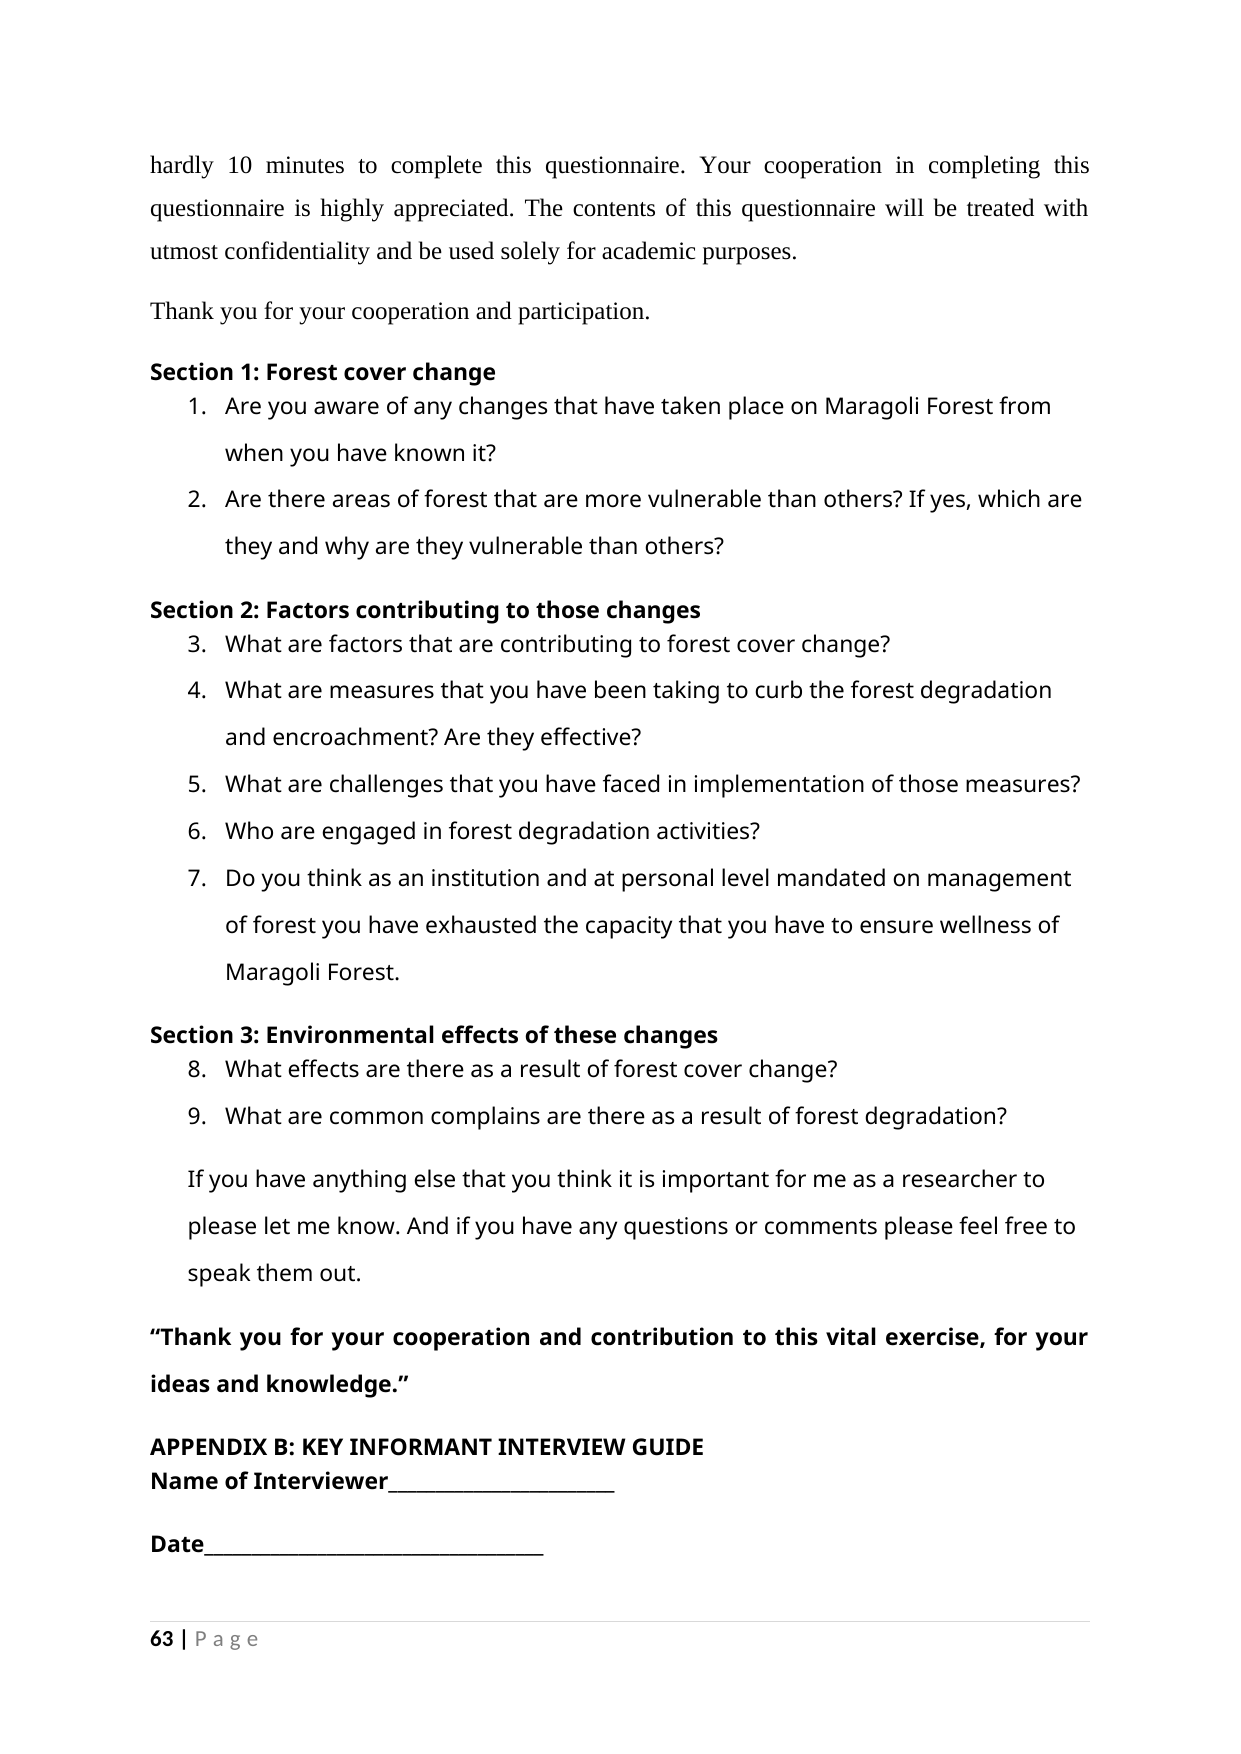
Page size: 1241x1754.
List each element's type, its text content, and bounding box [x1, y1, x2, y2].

subtitle Section 2: Factors contributing to those changes [150, 594, 1090, 625]
text Name of Interviewer________________________ [150, 1465, 1090, 1496]
list Do you think as an institution and at personal level mandated on management of forest you have exhausted the capacity that you have to ensure wellness of Maragoli Forest. [187, 862, 1090, 987]
list What are factors that are contributing to forest cover change? [187, 627, 1090, 659]
list What are measures that you have been taking to curb the forest degradation and encroachment? Are they effective? [187, 674, 1090, 752]
subtitle Section 3: Environmental effects of these changes [150, 1019, 1090, 1050]
subtitle Section 1: Forest cover change [150, 356, 1090, 387]
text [150, 150, 1090, 265]
list What are common complains are there as a result of forest degradation? [187, 1100, 1090, 1131]
text “Thank you for your cooperation and contribution to this vital exercise, for your ideas and knowledge.” [150, 1321, 1090, 1399]
text Thank you for your cooperation and participation. [150, 296, 1090, 325]
list What effects are there as a result of forest cover change? [187, 1053, 1090, 1084]
list Who are engaged in forest degradation activities? [187, 815, 1090, 846]
subtitle APPENDIX B: Key informant interview GUIDE [150, 1431, 1090, 1462]
text Date____________________________________ [150, 1528, 1090, 1559]
list What are challenges that you have faced in implementation of those measures? [187, 768, 1090, 799]
list Are you aware of any changes that have taken place on Maragoli Forest from when you have known it? [187, 389, 1090, 468]
text If you have anything else that you think it is important for me as a researcher to please let me know. And if you have any questions or comments please feel free to speak them out. [187, 1163, 1090, 1288]
list Are there areas of forest that are more vulnerable than others? If yes, which are they and why are they vulnerable than others? [187, 483, 1090, 561]
